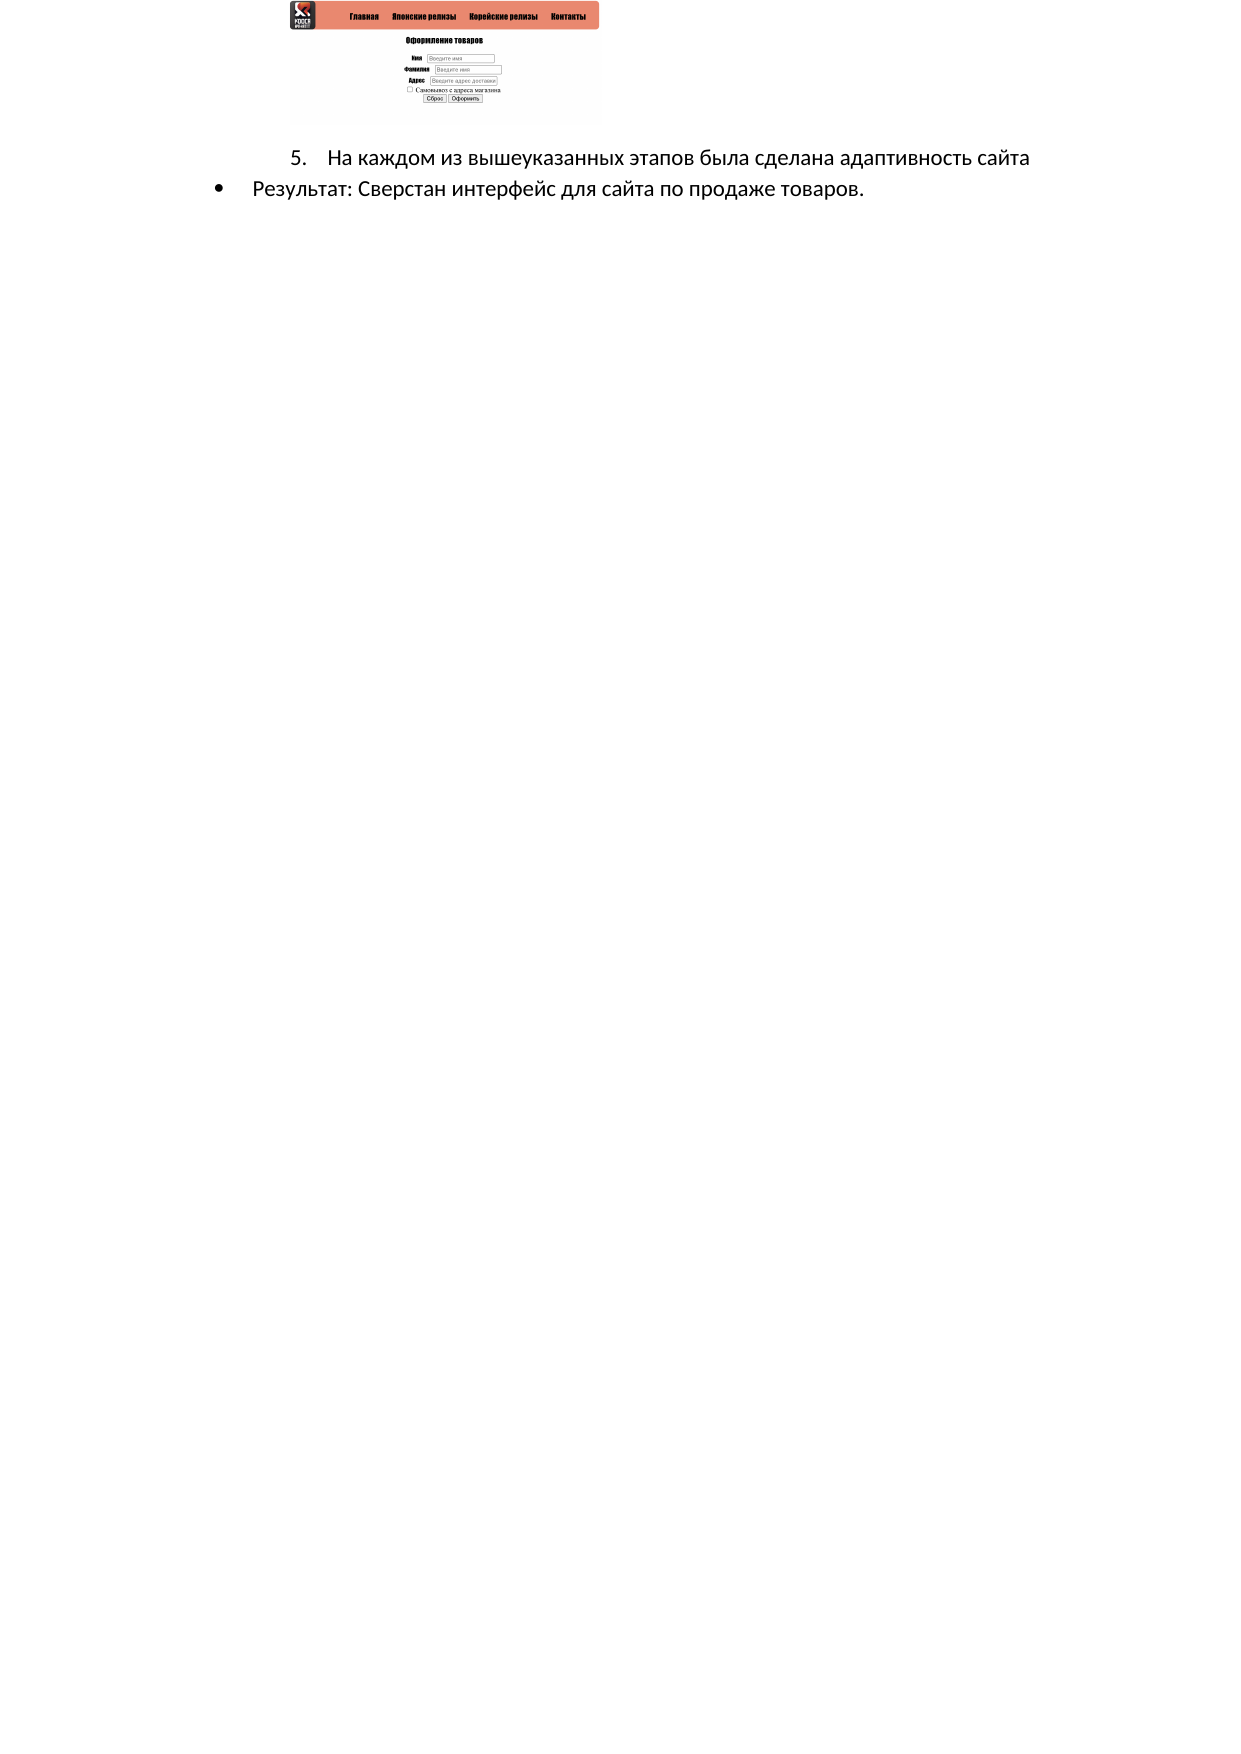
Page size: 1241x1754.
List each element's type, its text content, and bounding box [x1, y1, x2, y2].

list На каждом из вышеуказанных этапов была сделана адаптивность сайта [290, 143, 1152, 171]
picture [289, 0, 602, 125]
list Результат: Сверстан интерфейс для сайта по продаже товаров. [215, 174, 1152, 202]
